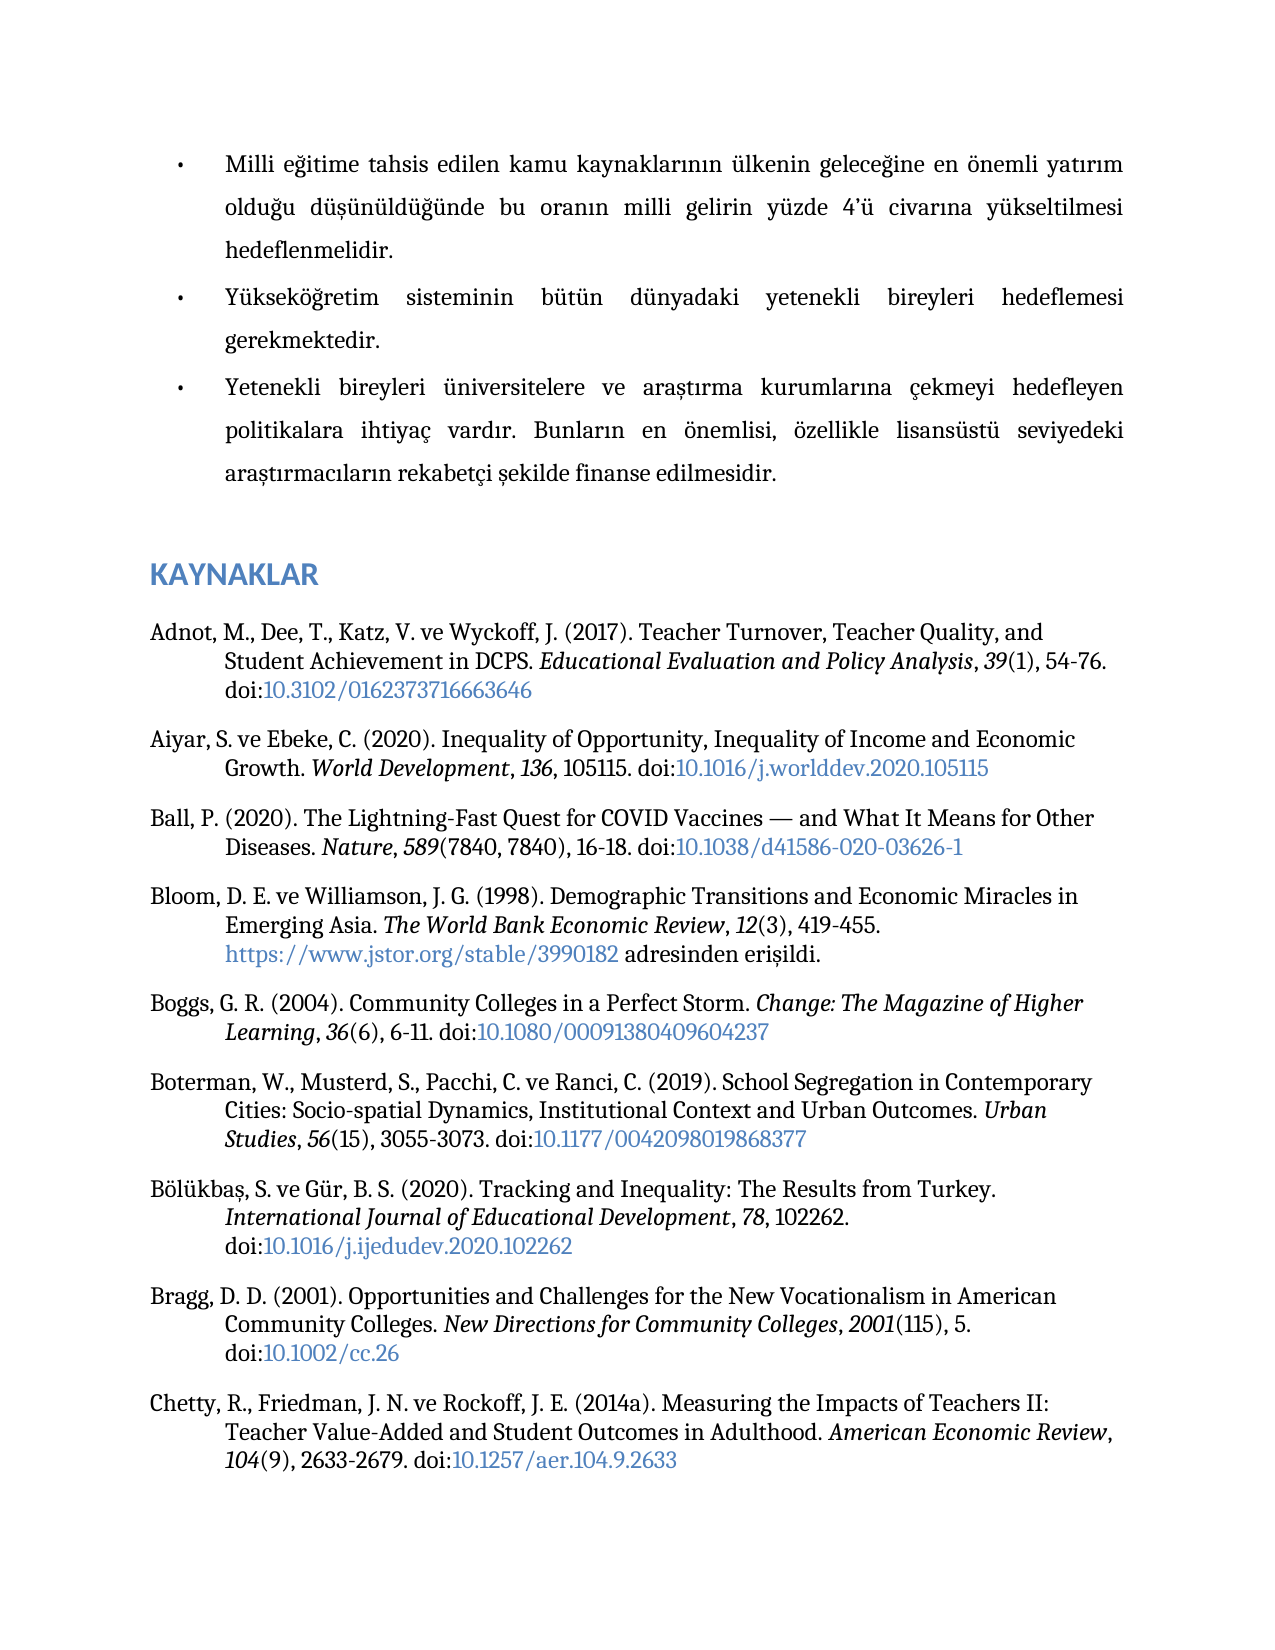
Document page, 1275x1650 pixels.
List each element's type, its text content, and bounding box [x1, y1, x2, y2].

text Ball, P. (2020). The Lightning-Fast Quest for COVID Vaccines — and What It Means for Other Diseases. Nature, 589(7840, 7840), 16-18. doi:10.1038/d41586-020-03626-1 [150, 804, 1125, 861]
text Bölükbaş, S. ve Gür, B. S. (2020). Tracking and Inequality: The Results from Turkey. International Journal of Educational Development, 78, 102262. doi:10.1016/j.ijedudev.2020.102262 [150, 1174, 1125, 1261]
text Chetty, R., Friedman, J. N. ve Rockoff, J. E. (2014a). Measuring the Impacts of Teachers II: Teacher Value-Added and Student Outcomes in Adulthood. American Economic Review, 104(9), 2633-2679. doi:10.1257/aer.104.9.2633 [150, 1389, 1125, 1475]
text Adnot, M., Dee, T., Katz, V. ve Wyckoff, J. (2017). Teacher Turnover, Teacher Quality, and Student Achievement in DCPS. Educational Evaluation and Policy Analysis, 39(1), 54-76. doi:10.3102/0162373716663646 [150, 618, 1125, 704]
text Bloom, D. E. ve Williamson, J. G. (1998). Demographic Transitions and Economic Miracles in Emerging Asia. The World Bank Economic Review, 12(3), 419-455. https://www.jstor.org/stable/3990182 adresinden erişildi. [150, 882, 1125, 968]
list Milli eğitime tahsis edilen kamu kaynaklarının ülkenin geleceğine en önemli yatırım olduğu düşünüldüğünde bu oranın milli gelirin yüzde 4’ü civarına yükseltilmesi hedeflenmelidir. [175, 150, 1125, 265]
text Aiyar, S. ve Ebeke, C. (2020). Inequality of Opportunity, Inequality of Income and Economic Growth. World Development, 136, 105115. doi:10.1016/j.worlddev.2020.105115 [150, 725, 1125, 783]
list Yükseköğretim sisteminin bütün dünyadaki yetenekli bireyleri hedeflemesi gerekmektedir. [175, 283, 1125, 355]
subtitle KAYNAKLAR [150, 552, 1125, 593]
text Bragg, D. D. (2001). Opportunities and Challenges for the New Vocationalism in American Community Colleges. New Directions for Community Colleges, 2001(115), 5. doi:10.1002/cc.26 [150, 1282, 1125, 1368]
list Yetenekli bireyleri üniversitelere ve araştırma kurumlarına çekmeyi hedefleyen politikalara ihtiyaç vardır. Bunların en önemlisi, özellikle lisansüstü seviyedeki araştırmacıların rekabetçi şekilde finanse edilmesidir. [175, 373, 1125, 488]
text Boterman, W., Musterd, S., Pacchi, C. ve Ranci, C. (2019). School Segregation in Contemporary Cities: Socio-spatial Dynamics, Institutional Context and Urban Outcomes. Urban Studies, 56(15), 3055-3073. doi:10.1177/0042098019868377 [150, 1067, 1125, 1154]
text Boggs, G. R. (2004). Community Colleges in a Perfect Storm. Change: The Magazine of Higher Learning, 36(6), 6-11. doi:10.1080/00091380409604237 [150, 989, 1125, 1047]
